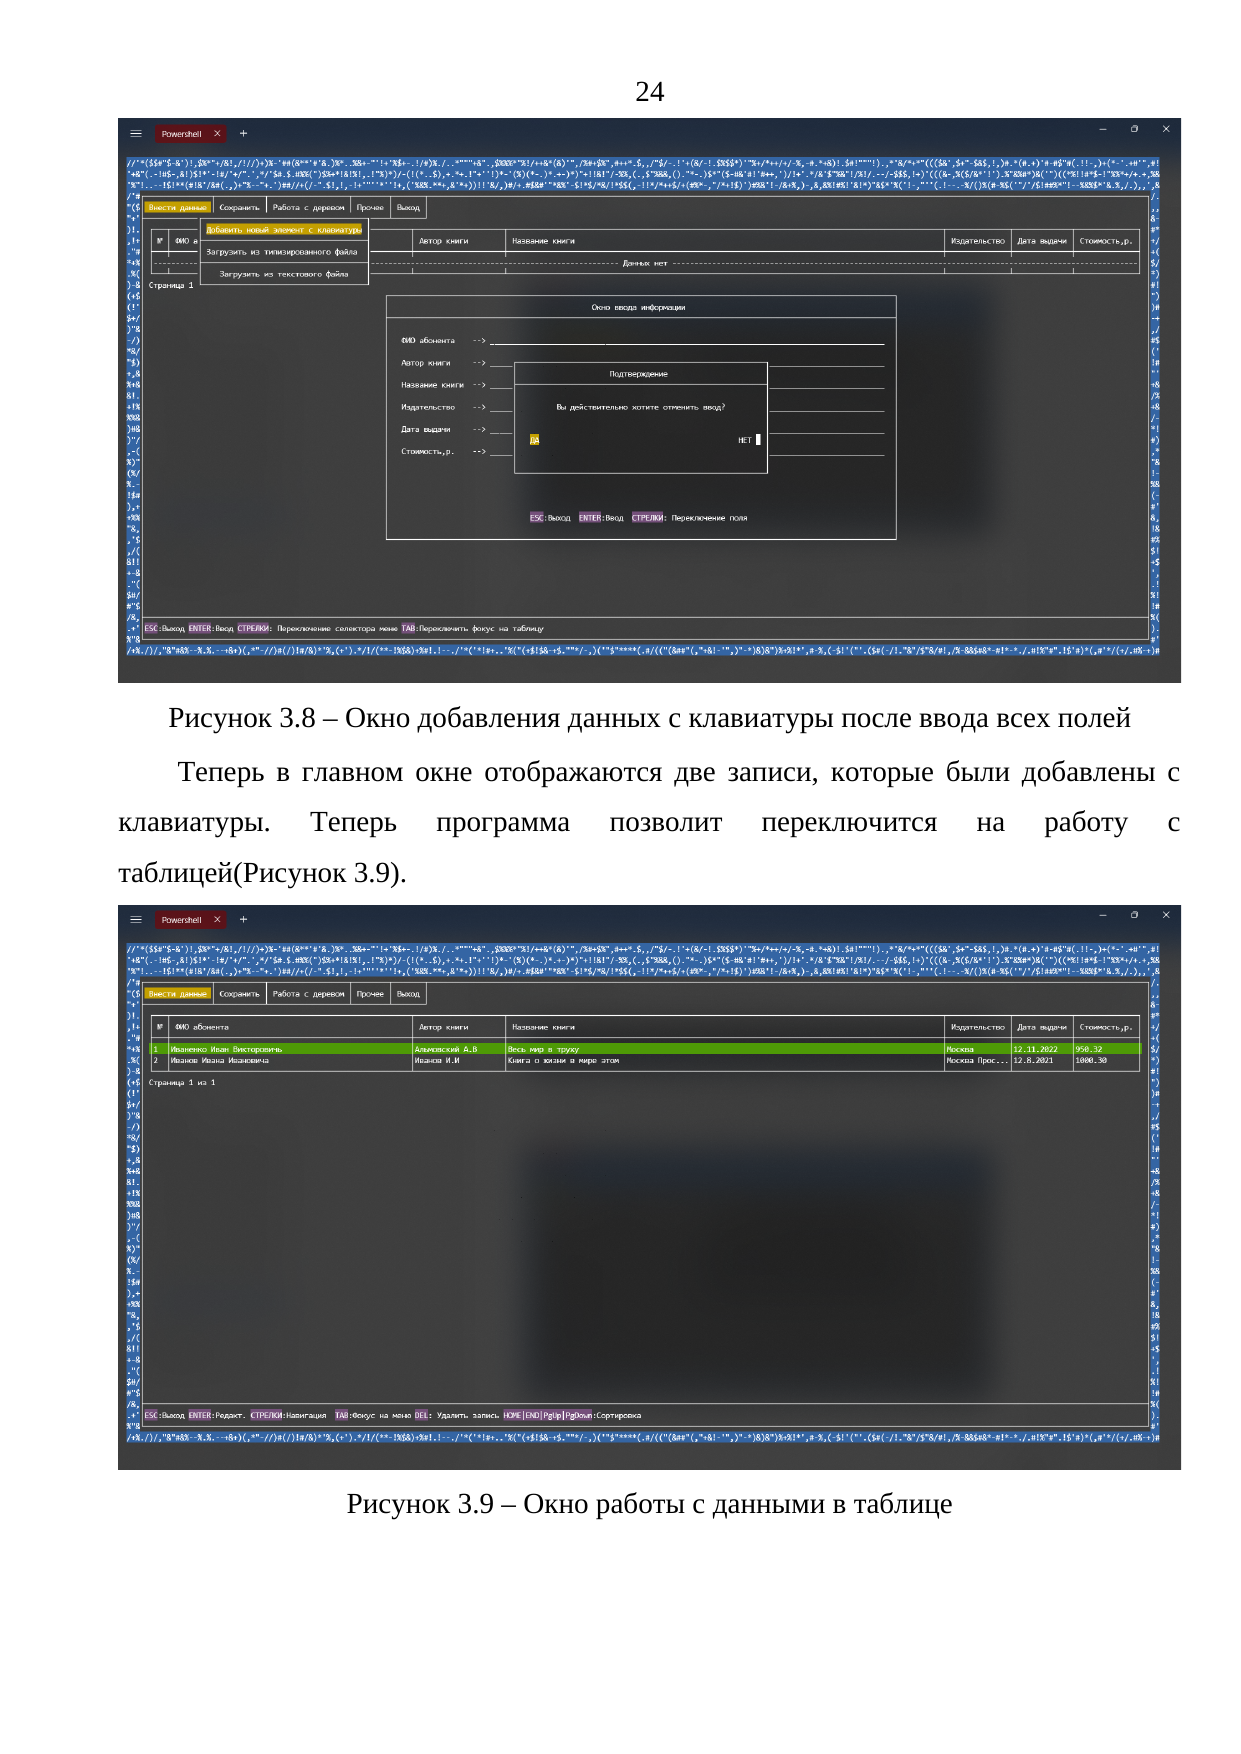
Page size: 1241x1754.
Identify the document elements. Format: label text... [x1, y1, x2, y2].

text Рисунок 3.8 – Окно добавления данных с клавиатуры после ввода всех полей [118, 700, 1181, 733]
picture [118, 905, 1182, 1470]
text Теперь в главном окне отображаются две записи, которые были добавлены с клавиатуры. Теперь программа позволит переключится на работу с таблицей(Рисунок 3.9). [118, 754, 1181, 888]
picture [118, 118, 1182, 683]
text Рисунок 3.9 – Окно работы с данными в таблице [118, 1487, 1181, 1520]
